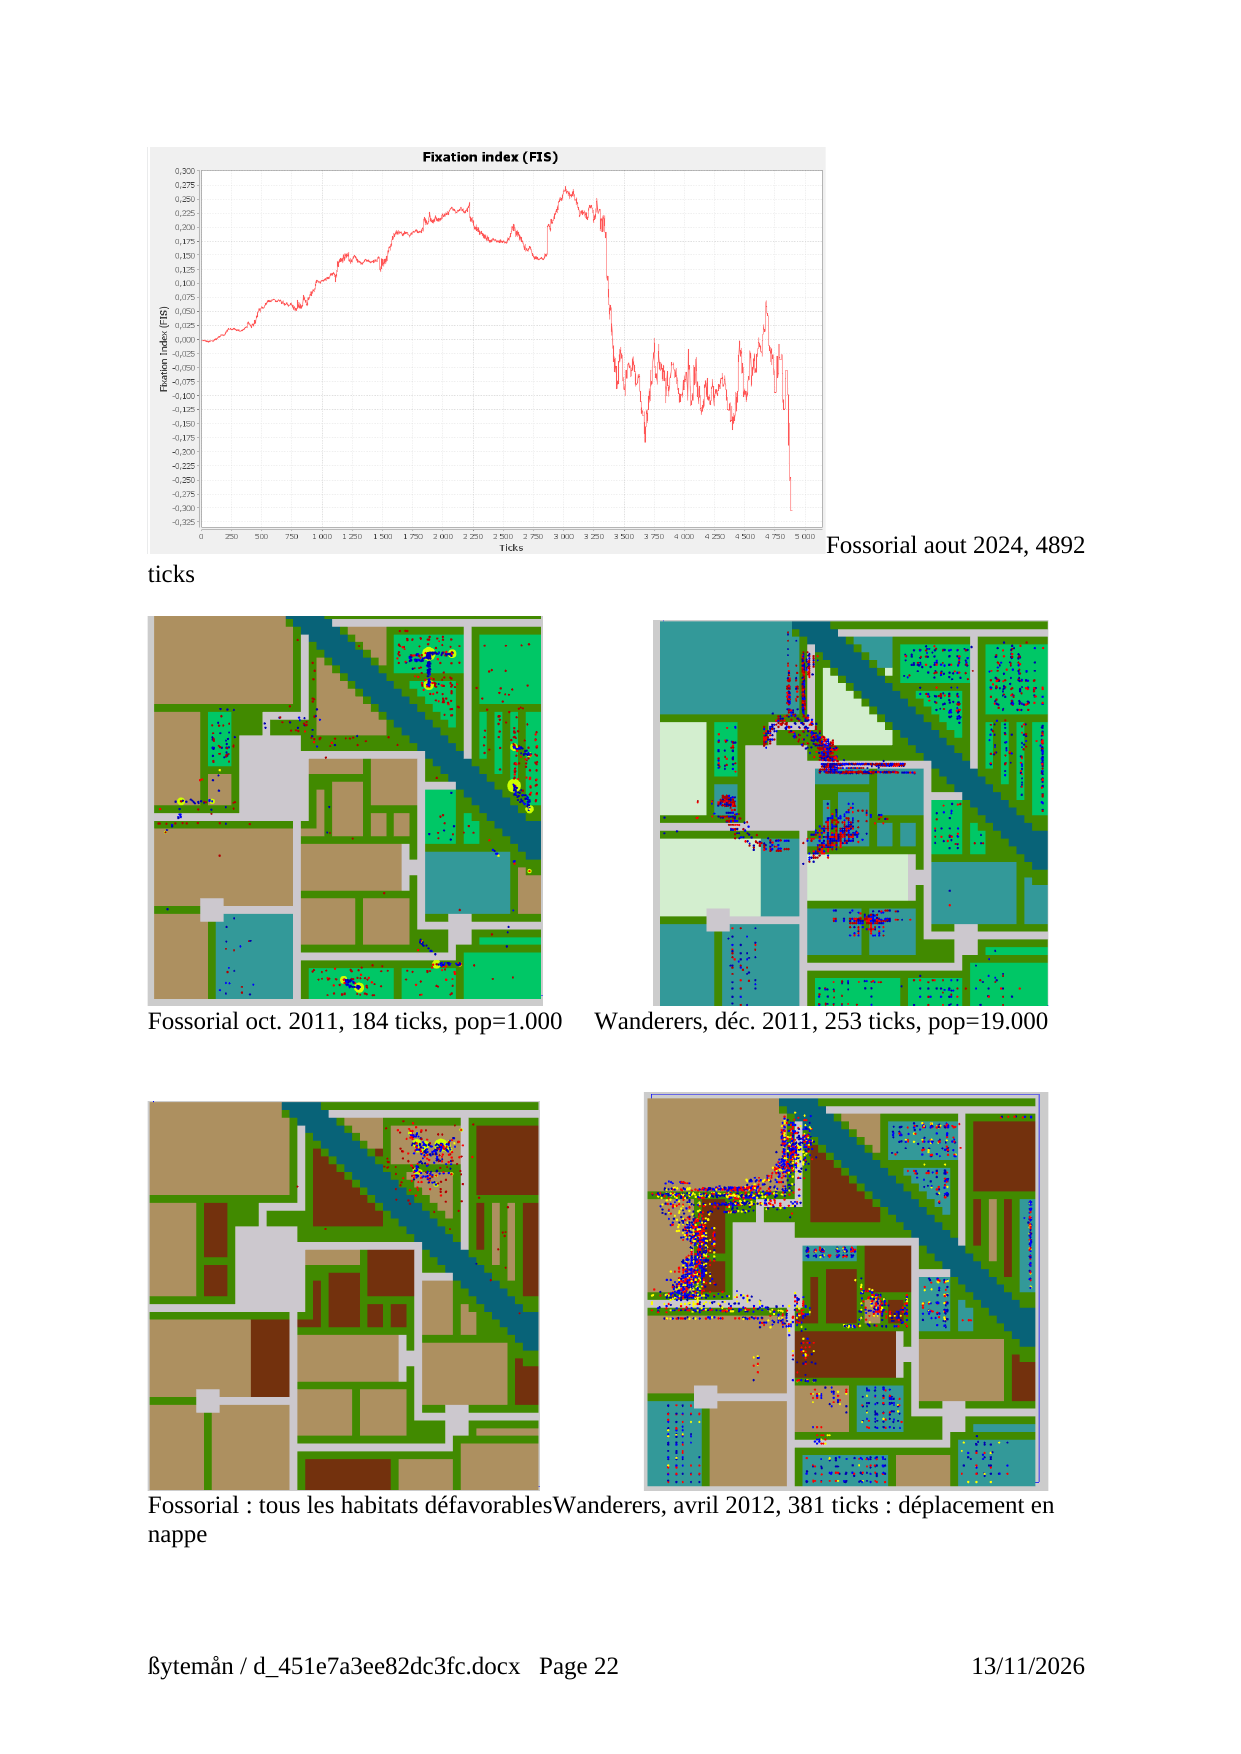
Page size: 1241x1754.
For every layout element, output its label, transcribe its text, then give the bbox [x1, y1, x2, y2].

picture [147, 147, 826, 554]
picture [147, 616, 543, 1006]
picture [147, 1101, 540, 1491]
picture [653, 620, 1049, 1006]
text Fossorial : tous les habitats défavorables Wanderers, avril 2012, 381 ticks : déplacement en nappe [148, 1491, 1093, 1548]
picture [643, 1092, 1049, 1491]
text Fossorial oct. 2011, 184 ticks, pop=1.000 Wanderers, déc. 2011, 253 ticks, pop=19.000 [148, 1006, 1093, 1034]
